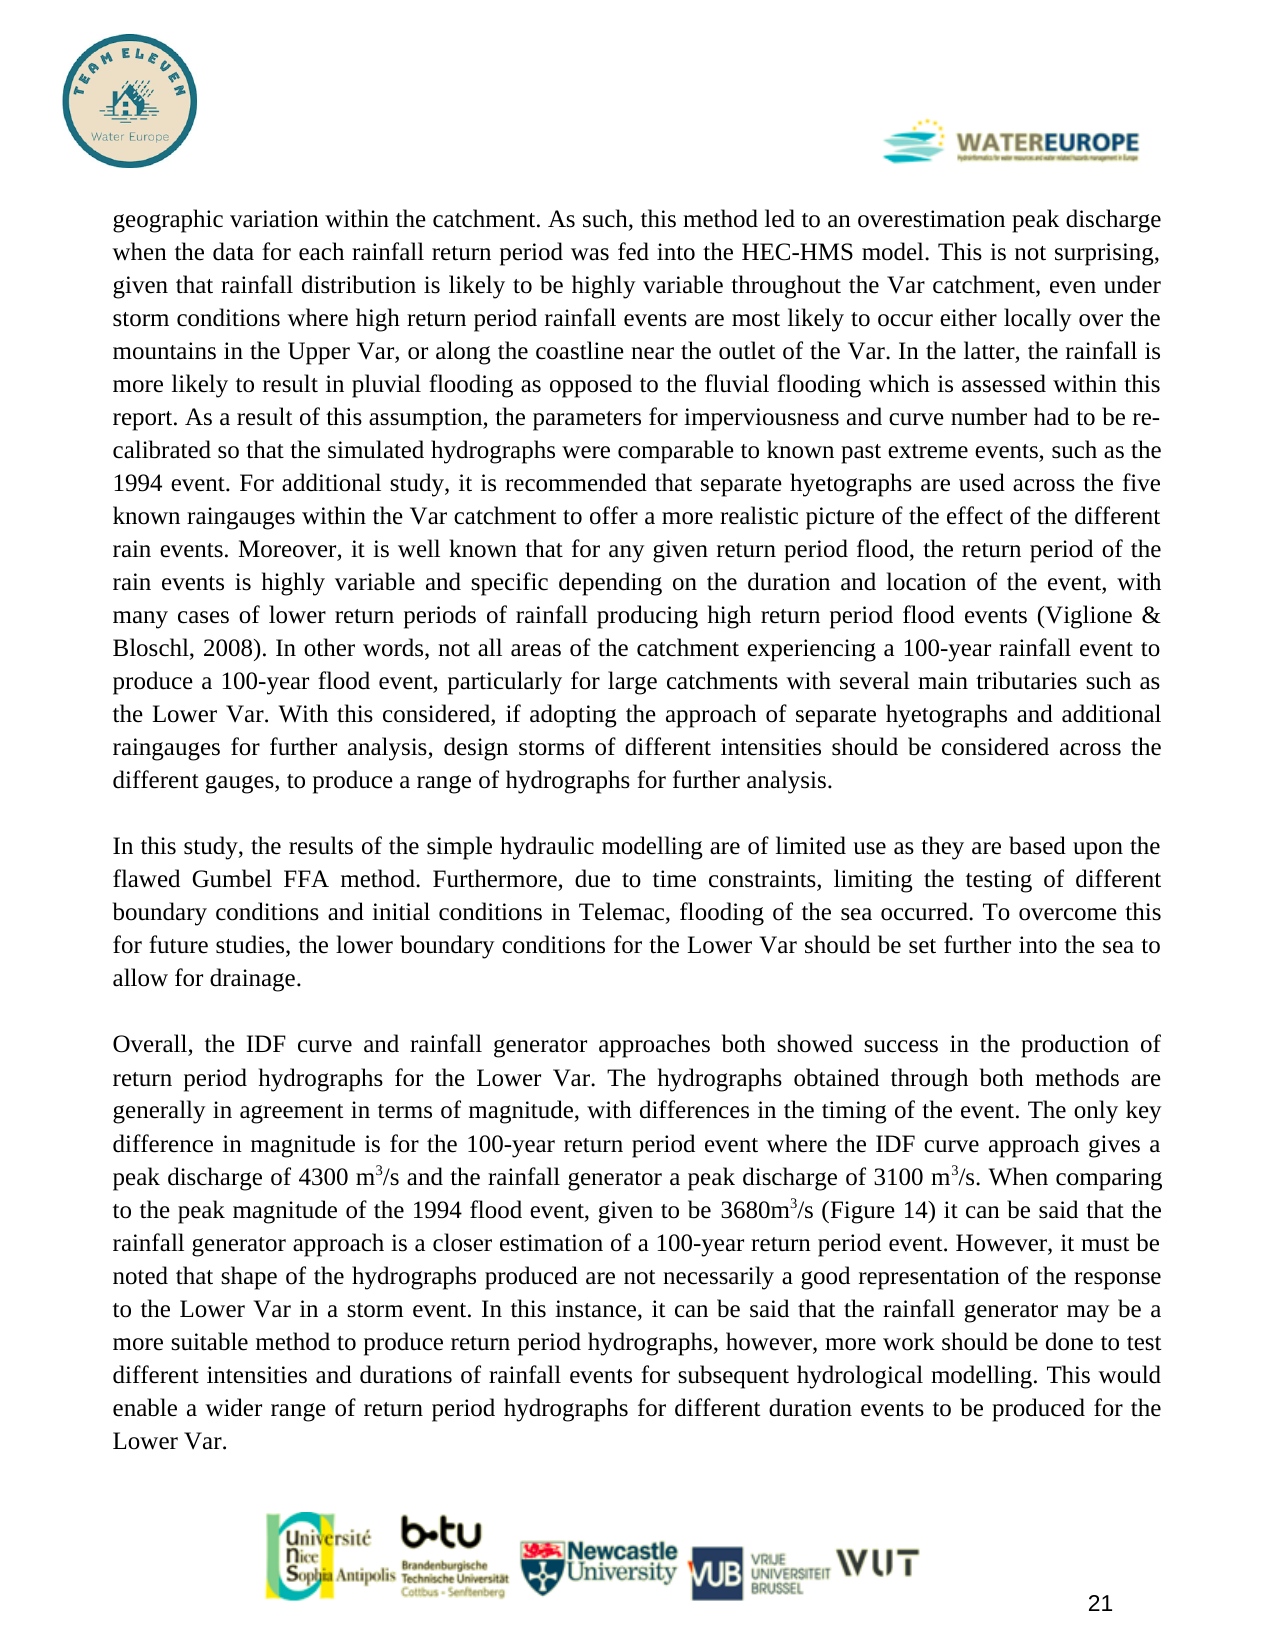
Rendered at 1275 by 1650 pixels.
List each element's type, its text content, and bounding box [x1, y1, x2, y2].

text Overall, the IDF curve and rainfall generator approaches both showed success in the production of return period hydrographs for the Lower Var. The hydrographs obtained through both methods are generally in agreement in terms of magnitude, with differences in the timing of the event. The only key difference in magnitude is for the 100-year return period event where the IDF curve approach gives a peak discharge of 4300 m3/s and the rainfall generator a peak discharge of 3100 m3/s. When comparing to the peak magnitude of the 1994 flood event, given to be 3680m3/s (Figure 14) it can be said that the rainfall generator approach is a closer estimation of a 100-year return period event. However, it must be noted that shape of the hydrographs produced are not necessarily a good representation of the response to the Lower Var in a storm event. In this instance, it can be said that the rainfall generator may be a more suitable method to produce return period hydrographs, however, more work should be done to test different intensities and durations of rainfall events for subsequent hydrological modelling. This would enable a wider range of return period hydrographs for different duration events to be produced for the Lower Var. [112, 1029, 1162, 1454]
picture [262, 1512, 940, 1612]
text In this study, the results of the simple hydraulic modelling are of limited use as they are based upon the flawed Gumbel FFA method. Furthermore, due to time constraints, limiting the testing of different boundary conditions and initial conditions in Telemac, flooding of the sea occurred. To overcome this for future studies, the lower boundary conditions for the Lower Var should be set further into the sea to allow for drainage. [112, 831, 1162, 992]
picture [881, 110, 1144, 170]
picture [56, 30, 198, 170]
